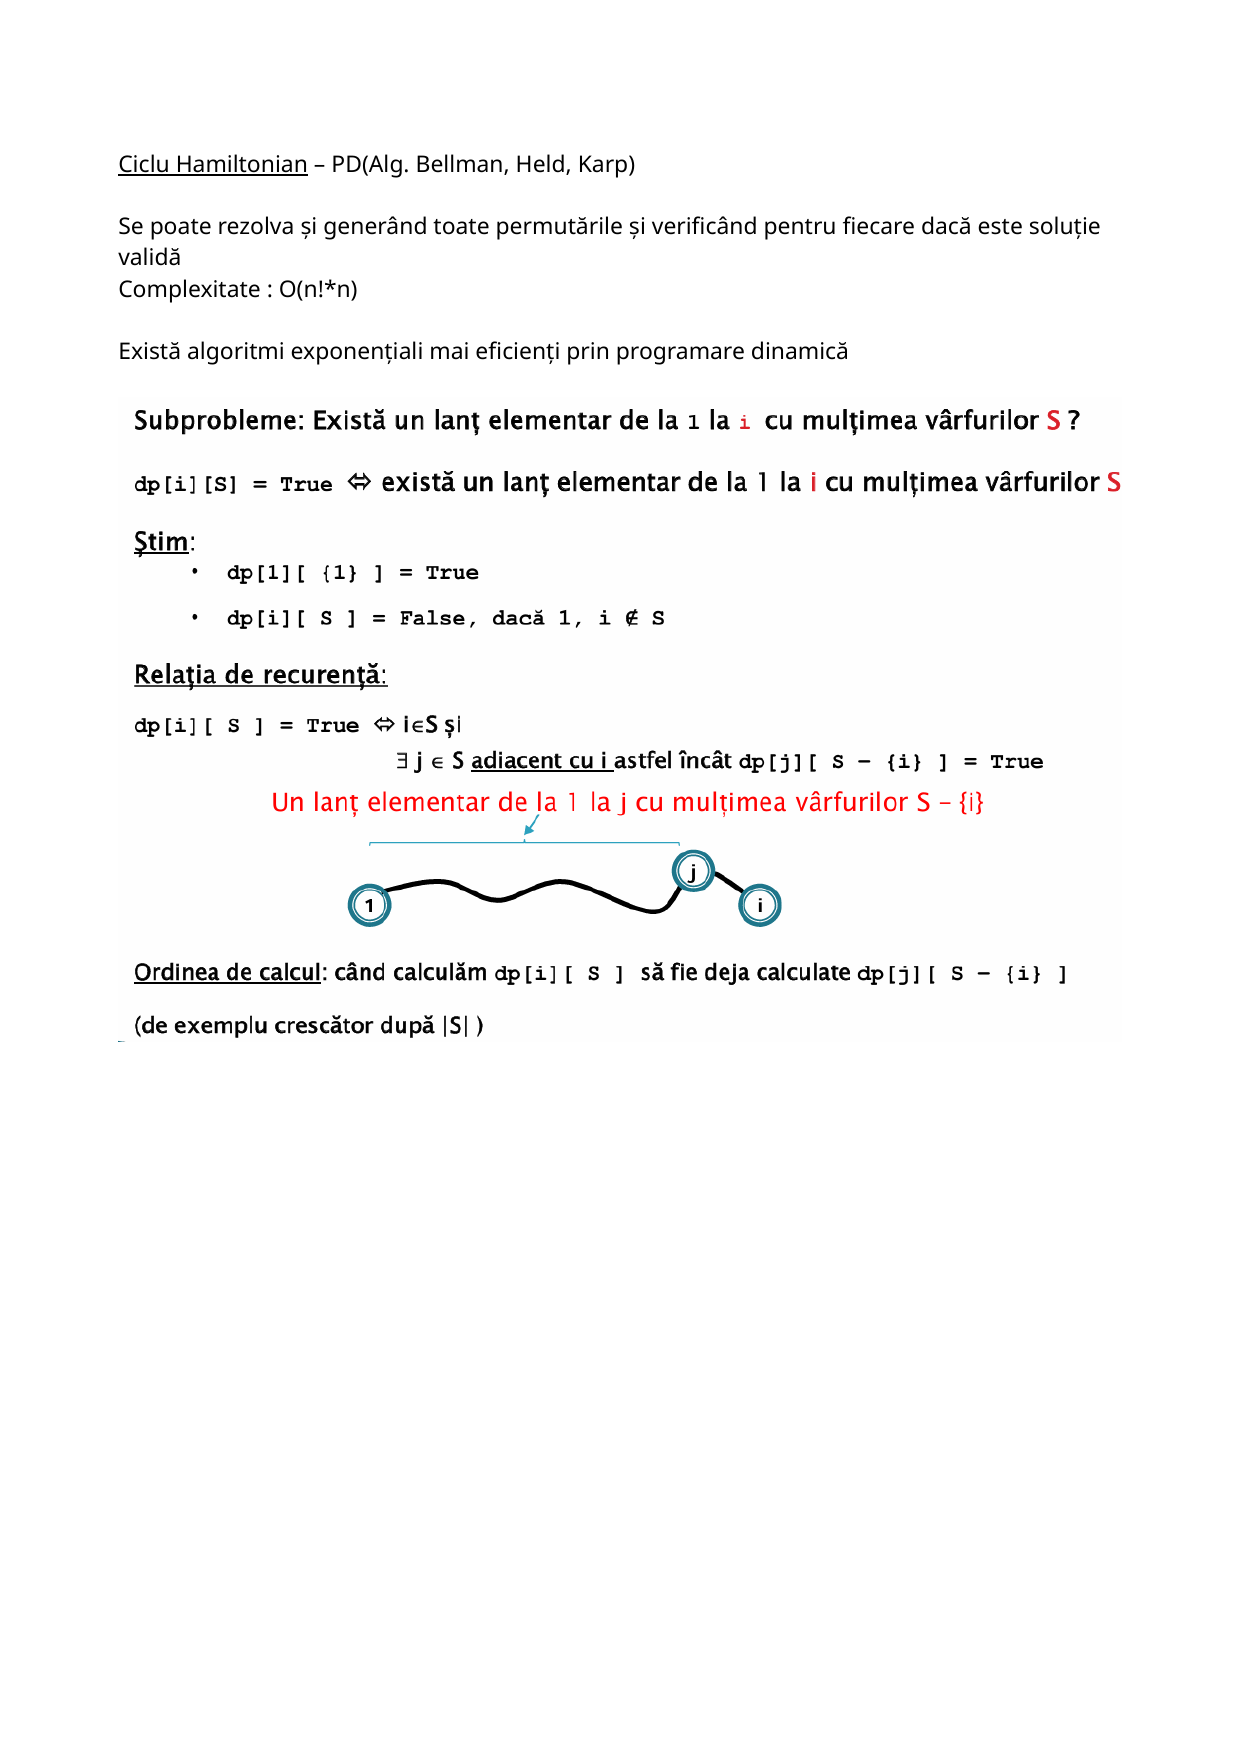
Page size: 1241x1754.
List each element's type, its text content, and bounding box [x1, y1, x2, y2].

text Ciclu Hamiltonian – PD(Alg. Bellman, Held, Karp) [118, 148, 1122, 179]
text Se poate rezolva și generând toate permutările și verificând pentru fiecare dacă este soluție validă [118, 210, 1122, 273]
picture [118, 397, 1123, 1042]
text Complexitate : O(n!*n) [118, 273, 1122, 304]
text Există algoritmi exponențiali mai eficienți prin programare dinamică [118, 335, 1122, 366]
